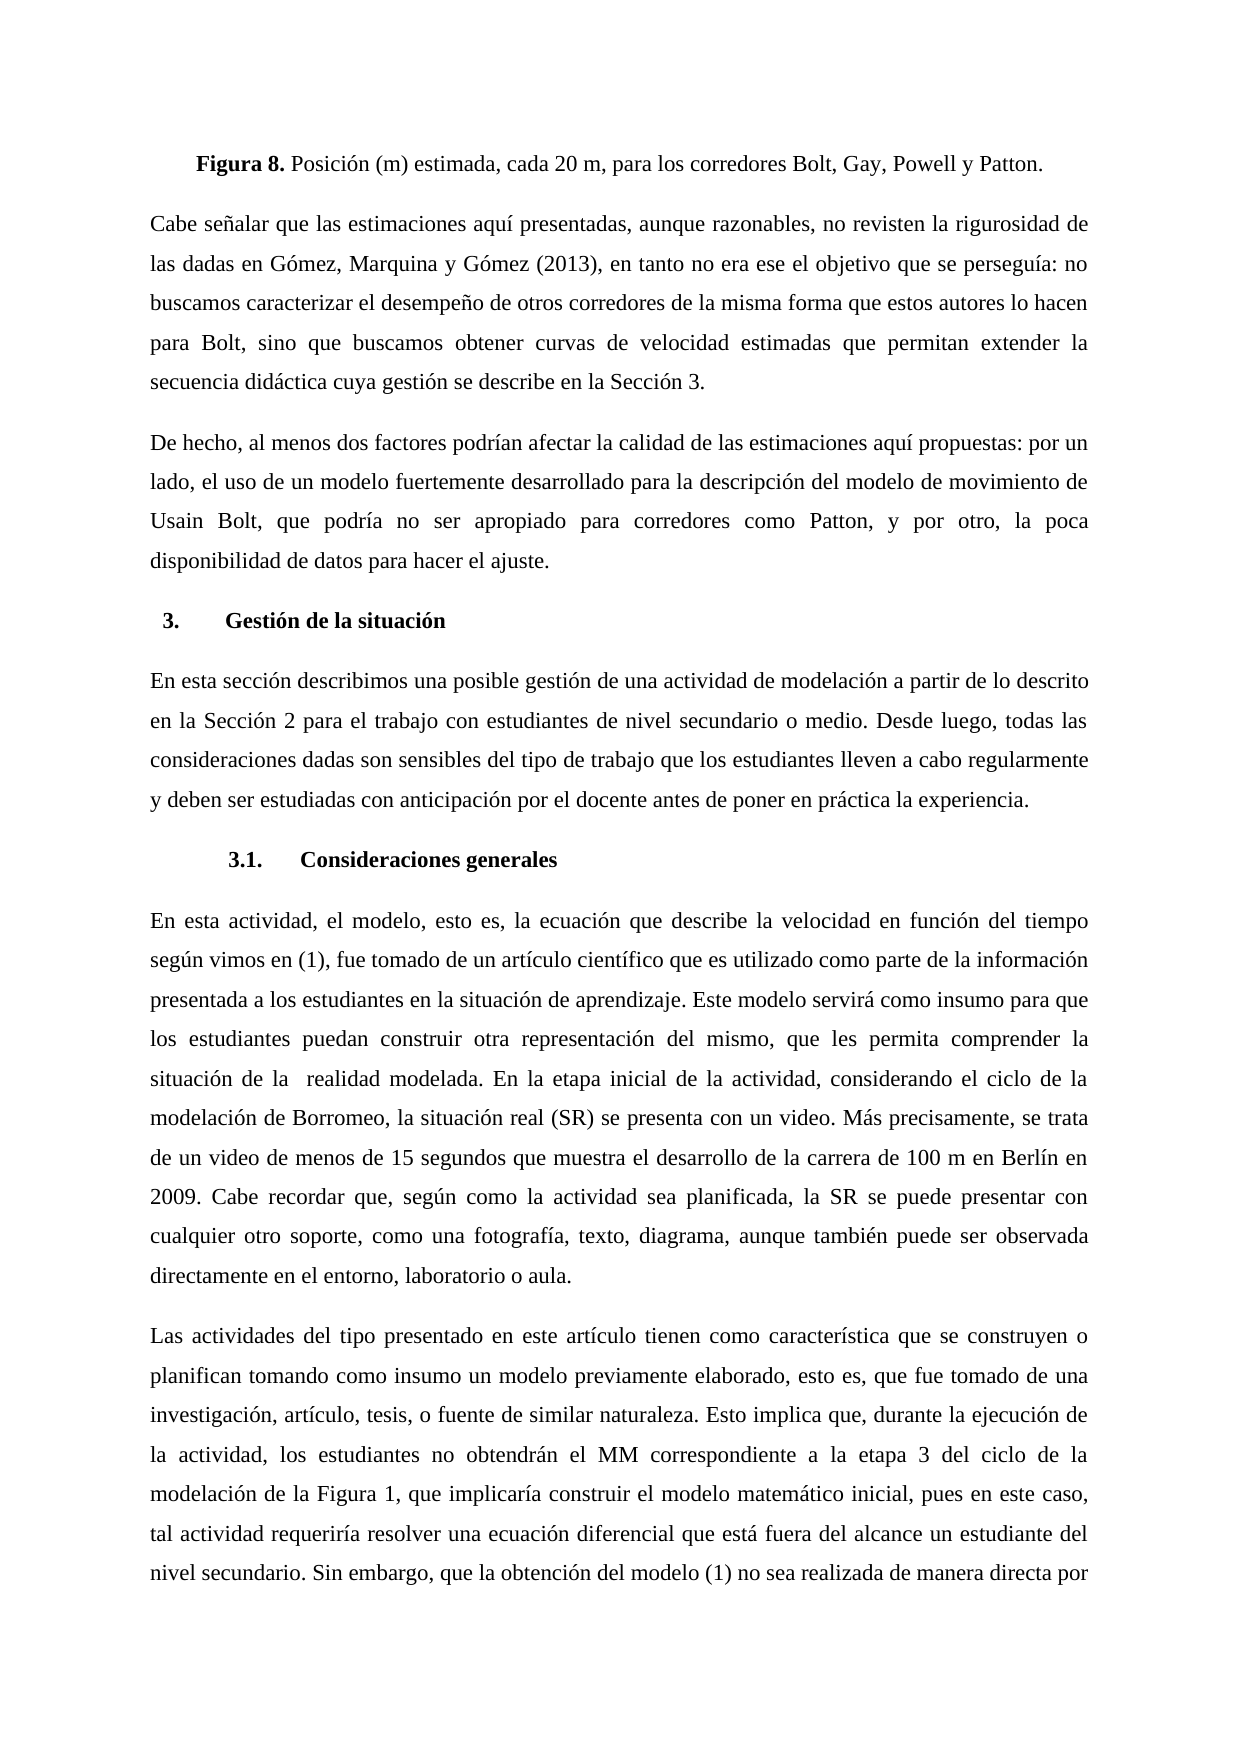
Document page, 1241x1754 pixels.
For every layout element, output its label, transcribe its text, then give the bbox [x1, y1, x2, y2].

subtitle Consideraciones generales [262, 846, 1090, 873]
text De hecho, al menos dos factores podrían afectar la calidad de las estimaciones aquí propuestas: por un lado, el uso de un modelo fuertemente desarrollado para la descripción del modelo de movimiento de Usain Bolt, que podría no ser apropiado para corredores como Patton, y por otro, la poca disponibilidad de datos para hacer el ajuste. [150, 428, 1090, 573]
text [150, 1322, 1090, 1586]
text Figura 8. Posición (m) estimada, cada 20 m, para los corredores Bolt, Gay, Powell y Patton. [150, 150, 1090, 176]
text En esta sección describimos una posible gestión de una actividad de modelación a partir de lo descrito en la Sección 2 para el trabajo con estudiantes de nivel secundario o medio. Desde luego, todas las consideraciones dadas son sensibles del tipo de trabajo que los estudiantes lleven a cabo regularmente y deben ser estudiadas con anticipación por el docente antes de poner en práctica la experiencia. [150, 668, 1090, 812]
text Cabe señalar que las estimaciones aquí presentadas, aunque razonables, no revisten la rigurosidad de las dadas en Gómez, Marquina y Gómez (2013), en tanto no era ese el objetivo que se perseguía: no buscamos caracterizar el desempeño de otros corredores de la misma forma que estos autores lo hacen para Bolt, sino que buscamos obtener curvas de velocidad estimadas que permitan extender la secuencia didáctica cuya gestión se describe en la Sección 3. [150, 210, 1090, 394]
text En esta actividad, el modelo, esto es, la ecuación que describe la velocidad en función del tiempo según vimos en (1), fue tomado de un artículo científico que es utilizado como parte de la información presentada a los estudiantes en la situación de aprendizaje. Este modelo servirá como insumo para que los estudiantes puedan construir otra representación del mismo, que les permita comprender la situación de la realidad modelada. En la etapa inicial de la actividad, considerando el ciclo de la modelación de Borromeo, la situación real (SR) se presenta con un video. Más precisamente, se trata de un video de menos de 15 segundos que muestra el desarrollo de la carrera de 100 m en Berlín en 2009. Cabe recordar que, según como la actividad sea planificada, la SR se puede presentar con cualquier otro soporte, como una fotografía, texto, diagrama, aunque también puede ser observada directamente en el entorno, laboratorio o aula. [150, 907, 1090, 1288]
subtitle Gestión de la situación [150, 607, 1090, 634]
